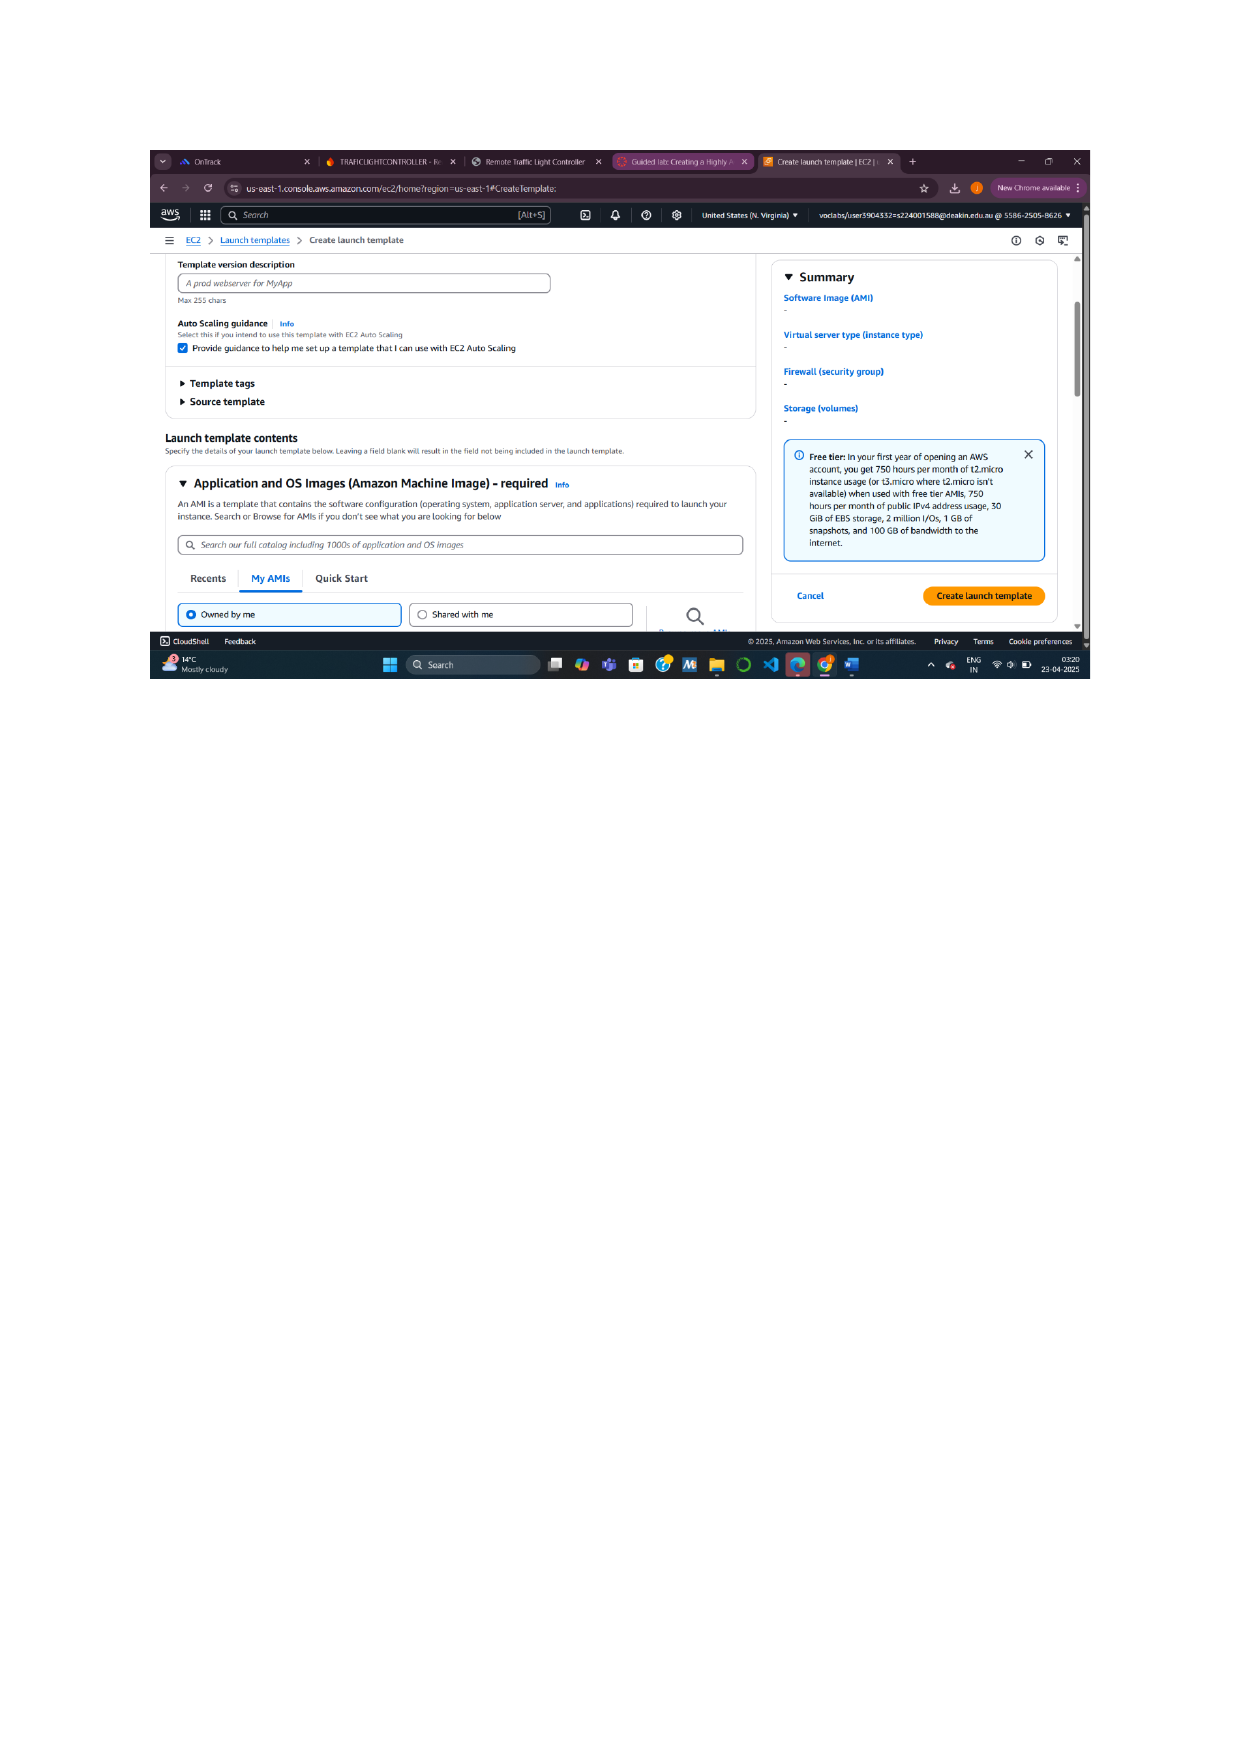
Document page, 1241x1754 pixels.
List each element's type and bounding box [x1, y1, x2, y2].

picture [150, 150, 1091, 679]
